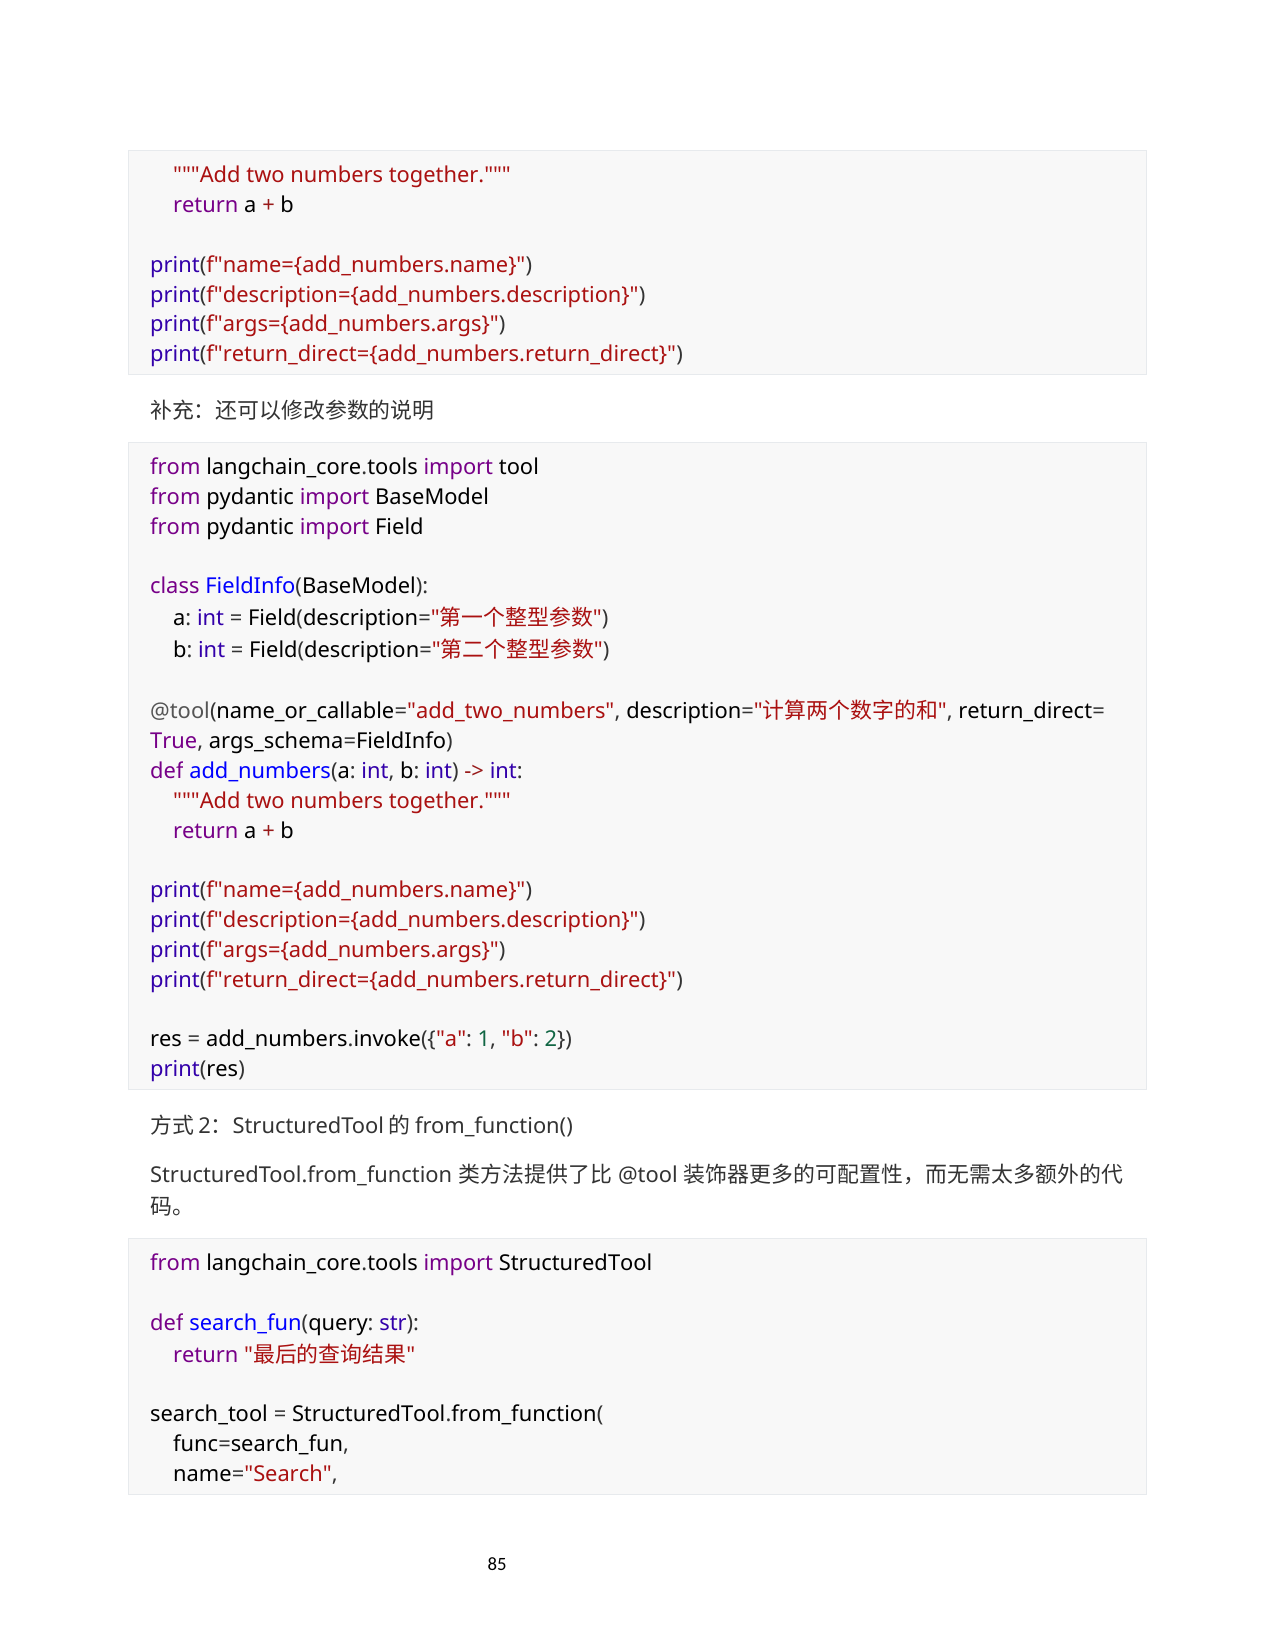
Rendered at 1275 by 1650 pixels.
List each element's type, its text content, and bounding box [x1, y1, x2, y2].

text from langchain_core.tools import tool from pydantic import BaseModel from pydantic import Field ​ class FieldInfo(BaseModel): a: int = Field(description="第一个整型参数") b: int = Field(description="第二个整型参数") @tool(name_or_callable="add_two_numbers", description="计算两个数字的和", return_direct= True, args_schema=FieldInfo) def add_numbers(a: int, b: int) -> int: """Add two numbers together.""" return a + b ​ print(f"name={add_numbers.name}") print(f"description={add_numbers.description}") print(f"args={add_numbers.args}") print(f"return_direct={add_numbers.return_direct}") ​ res = add_numbers.invoke({"a": 1, "b": 2}) print(res) [129, 443, 1146, 1089]
text StructuredTool.from_function 类方法提供了比 @tool 装饰器更多的可配置性，而无需太多额外的代码。 [150, 1157, 1125, 1220]
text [129, 1239, 1146, 1494]
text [129, 151, 1146, 374]
text 方式2：StructuredTool的from_function() [150, 1108, 1125, 1139]
text 补充：还可以修改参数的说明 [150, 393, 1125, 424]
